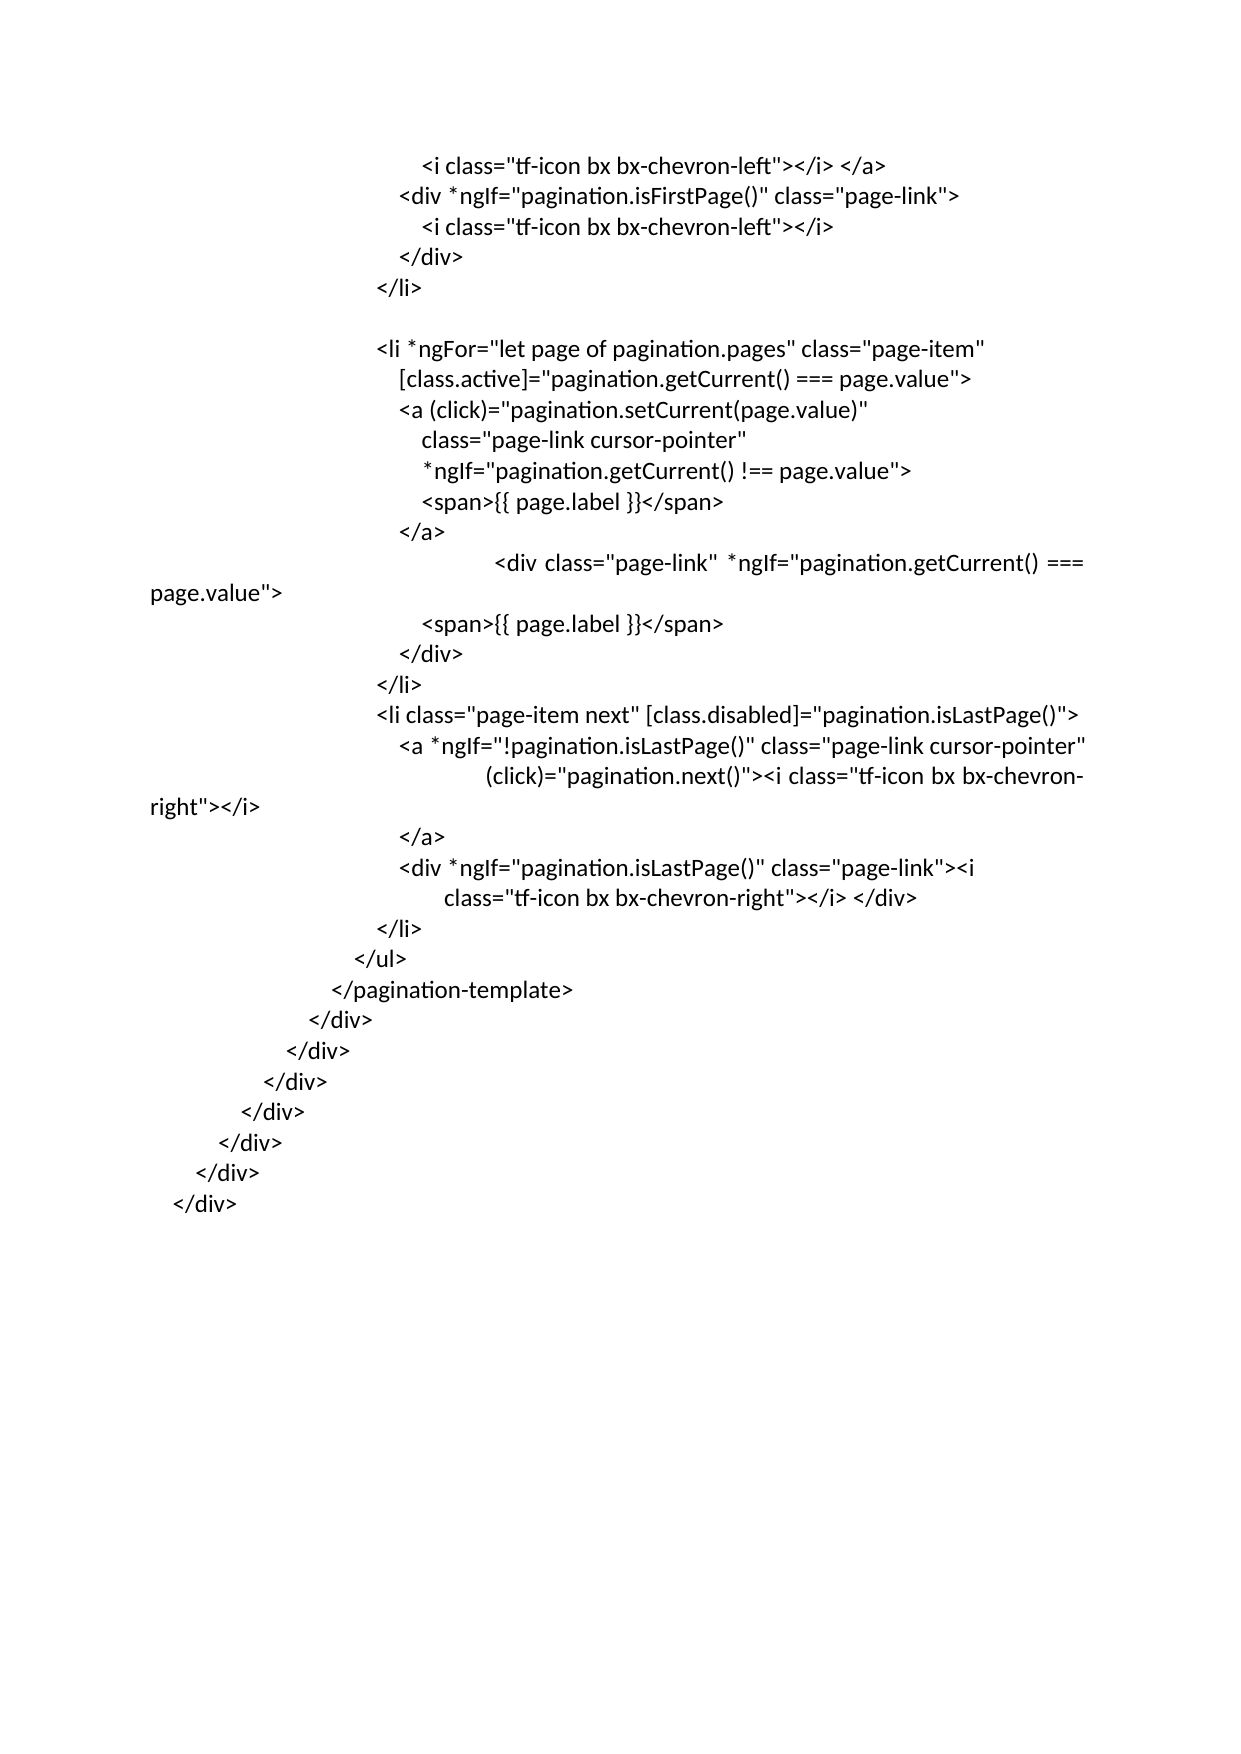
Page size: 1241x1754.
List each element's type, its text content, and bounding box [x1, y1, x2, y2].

text </div> [150, 242, 1090, 272]
text </div> [150, 1127, 1090, 1157]
text </div> [150, 638, 1090, 669]
text *ngIf="pagination.getCurrent() !== page.value"> [150, 455, 1090, 486]
text <div *ngIf="pagination.isFirstPage()" class="page-link"> [150, 181, 1090, 211]
text class="page-link cursor-pointer" [150, 425, 1090, 455]
text </li> [150, 913, 1090, 943]
text </div> [150, 1066, 1090, 1096]
text <li class="page-item next" [class.disabled]="pagination.isLastPage()"> [150, 699, 1090, 730]
text </div> [150, 1188, 1090, 1218]
text <li *ngFor="let page of pagination.pages" class="page-item" [150, 333, 1090, 364]
text (click)="pagination.next()"><i class="tf-icon bx bx-chevron-right"></i> [150, 760, 1090, 821]
text </ul> [150, 943, 1090, 974]
text <span>{{ page.label }}</span> [150, 608, 1090, 638]
text [class.active]="pagination.getCurrent() === page.value"> [150, 364, 1090, 394]
text </li> [150, 669, 1090, 699]
text <i class="tf-icon bx bx-chevron-left"></i> </a> [150, 150, 1090, 181]
text <span>{{ page.label }}</span> [150, 486, 1090, 516]
text </a> [150, 821, 1090, 852]
text </a> [150, 516, 1090, 547]
text <a (click)="pagination.setCurrent(page.value)" [150, 394, 1090, 425]
text <a *ngIf="!pagination.isLastPage()" class="page-link cursor-pointer" [150, 730, 1090, 760]
text </li> [150, 272, 1090, 303]
text <div class="page-link" *ngIf="pagination.getCurrent() === page.value"> [150, 547, 1090, 608]
text </div> [150, 1035, 1090, 1066]
text <i class="tf-icon bx bx-chevron-left"></i> [150, 211, 1090, 242]
text </div> [150, 1157, 1090, 1188]
text </div> [150, 1004, 1090, 1035]
text </pagination-template> [150, 974, 1090, 1004]
text class="tf-icon bx bx-chevron-right"></i> </div> [150, 882, 1090, 913]
text <div *ngIf="pagination.isLastPage()" class="page-link"><i [150, 852, 1090, 882]
text </div> [150, 1096, 1090, 1127]
